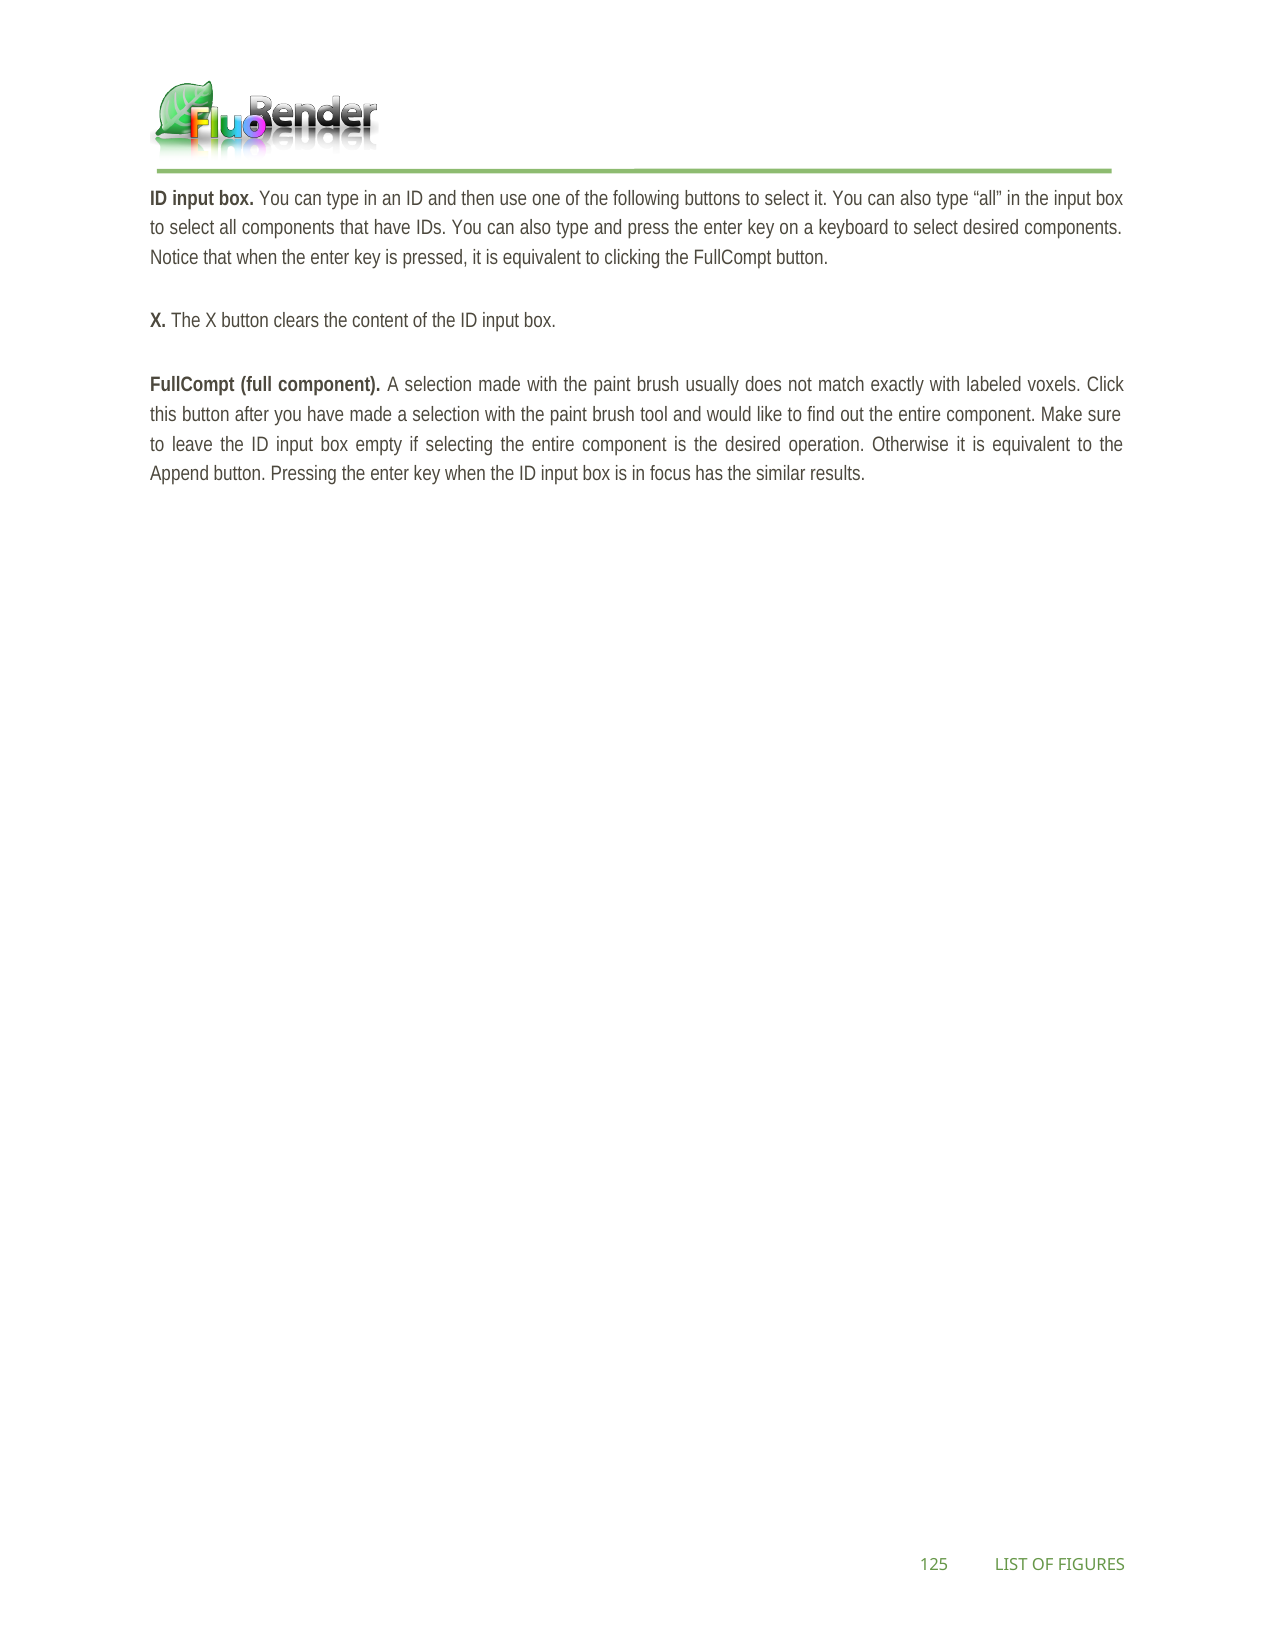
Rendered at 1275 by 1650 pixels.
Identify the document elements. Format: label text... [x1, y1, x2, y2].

picture [150, 75, 379, 162]
text ID input box. You can type in an ID and then use one of the following buttons to select it. You can also type “all” in the input box to select all components that have IDs. You can also type and press the enter key on a keyboard to select desired components. Notice that when the enter key is pressed, it is equivalent to clicking the FullCompt button. [150, 185, 1125, 269]
text X. The X button clears the content of the ID input box. [150, 308, 1125, 332]
text FullCompt (full component). A selection made with the paint brush usually does not match exactly with labeled voxels. Click this button after you have made a selection with the paint brush tool and would like to find out the entire component. Make sure to leave the ID input box empty if selecting the entire component is the desired operation. Otherwise it is equivalent to the Append button. Pressing the enter key when the ID input box is in focus has the similar results. [150, 372, 1125, 485]
